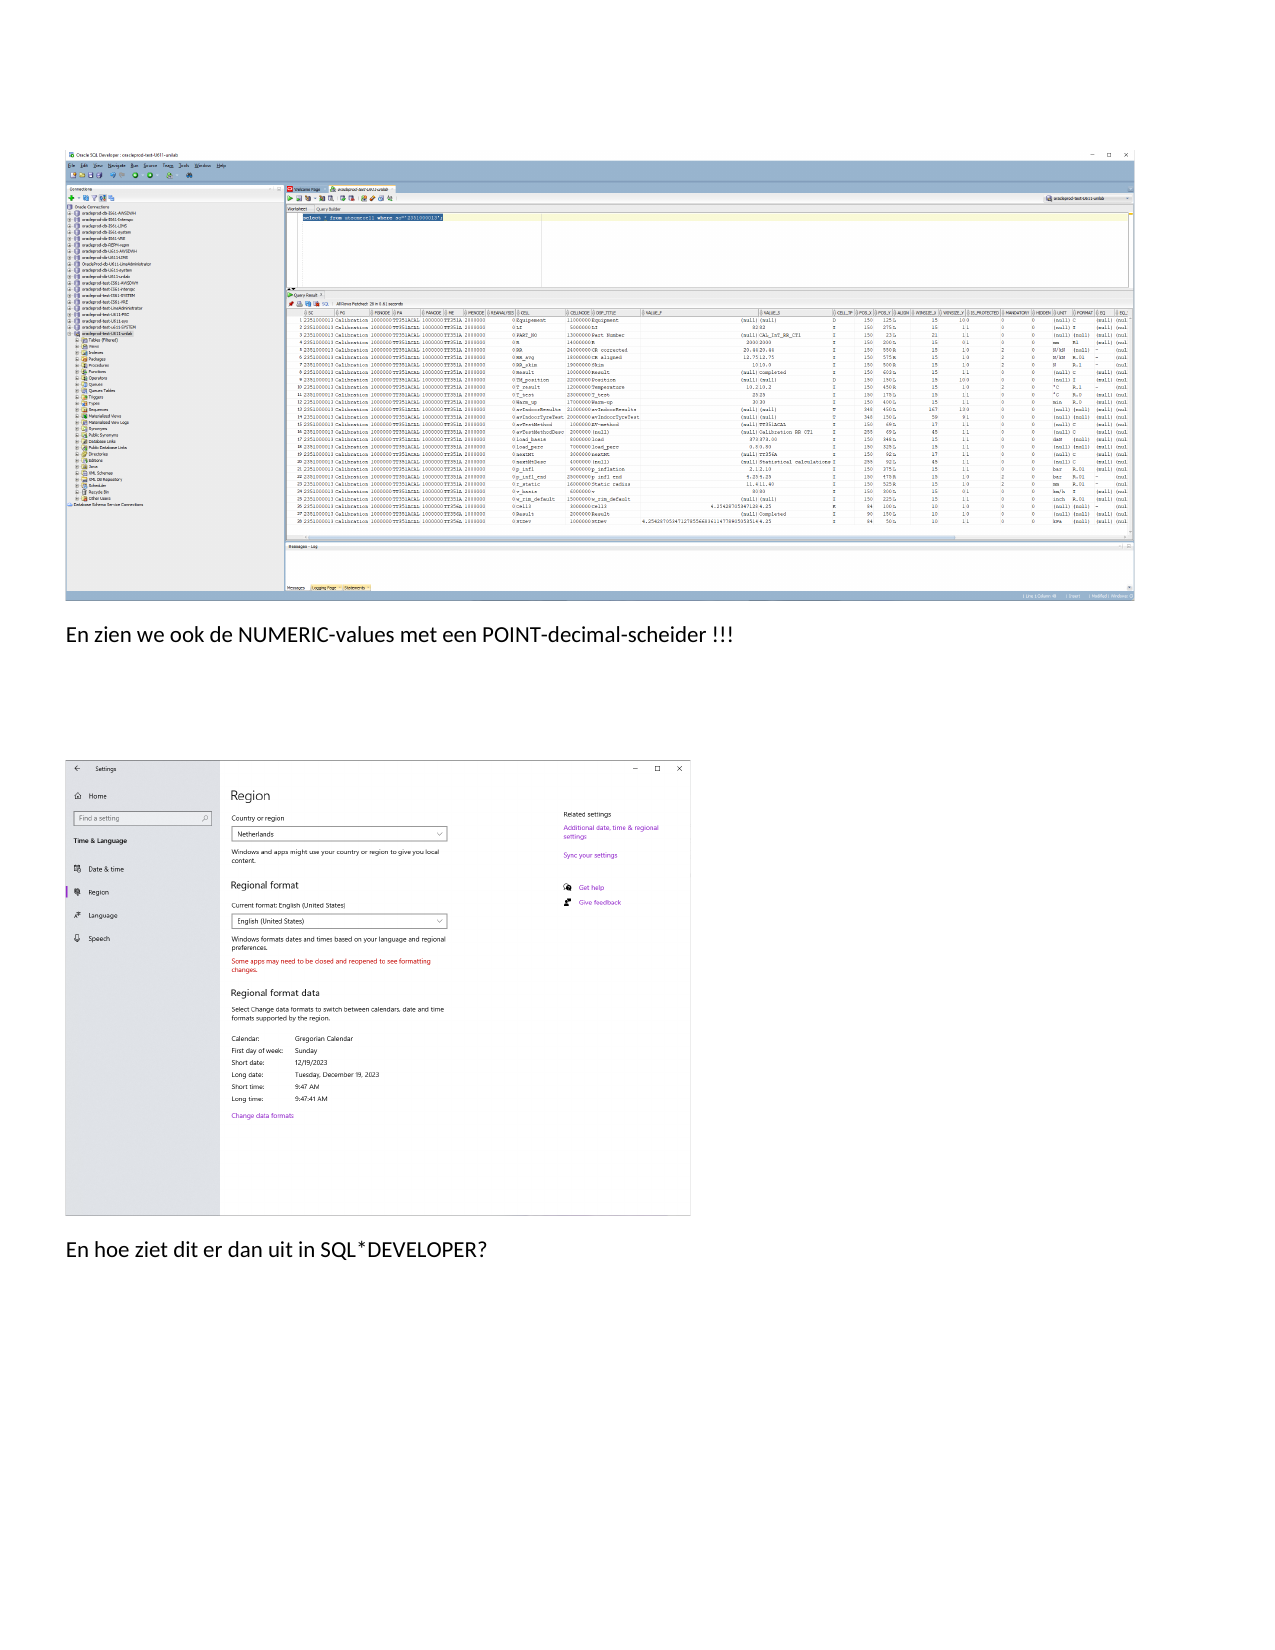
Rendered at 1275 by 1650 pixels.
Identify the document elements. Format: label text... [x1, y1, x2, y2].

text En hoe ziet dit er dan uit in SQL*DEVELOPER? [66, 1235, 1219, 1263]
picture [65, 150, 1135, 601]
text En zien we ook de NUMERIC-values met een POINT-decimal-scheider !!! [66, 620, 1219, 648]
picture [65, 760, 691, 1216]
